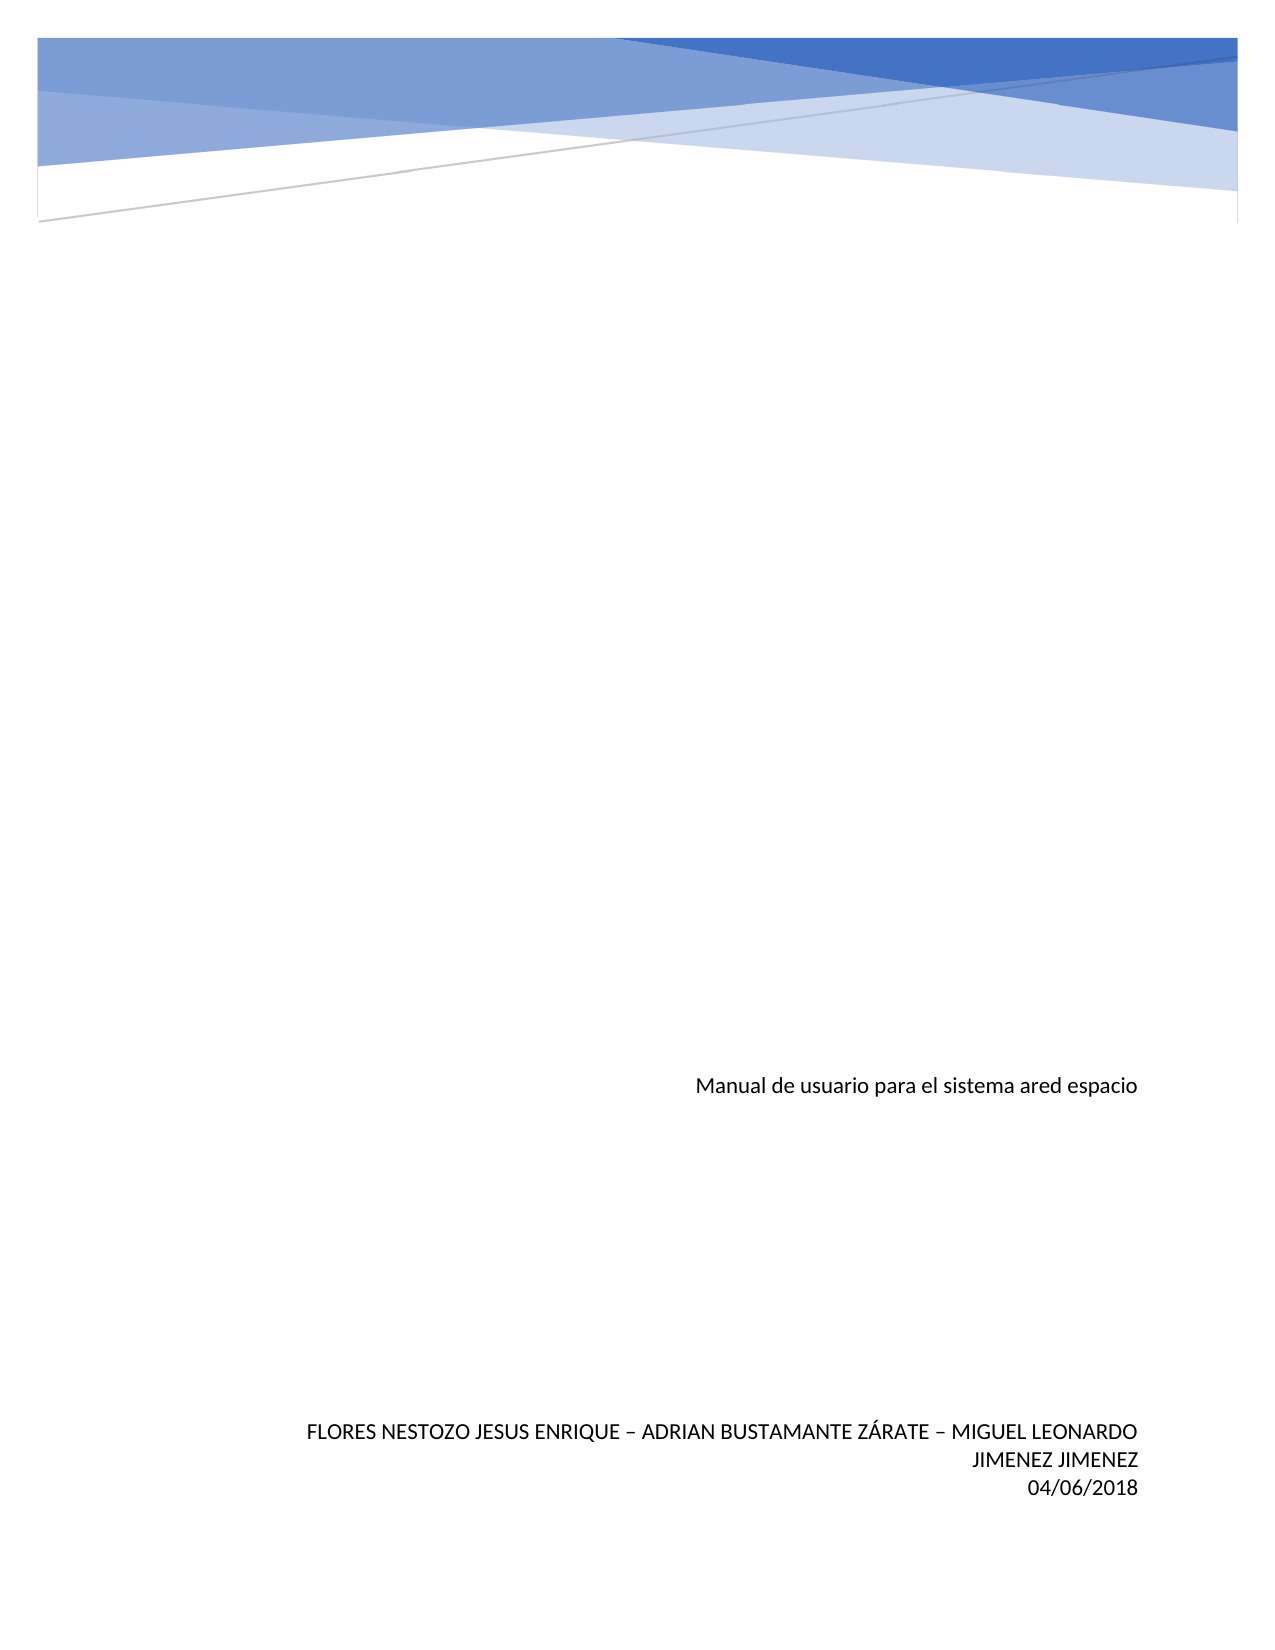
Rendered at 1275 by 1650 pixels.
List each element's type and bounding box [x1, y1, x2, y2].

picture [37, 37, 1238, 238]
